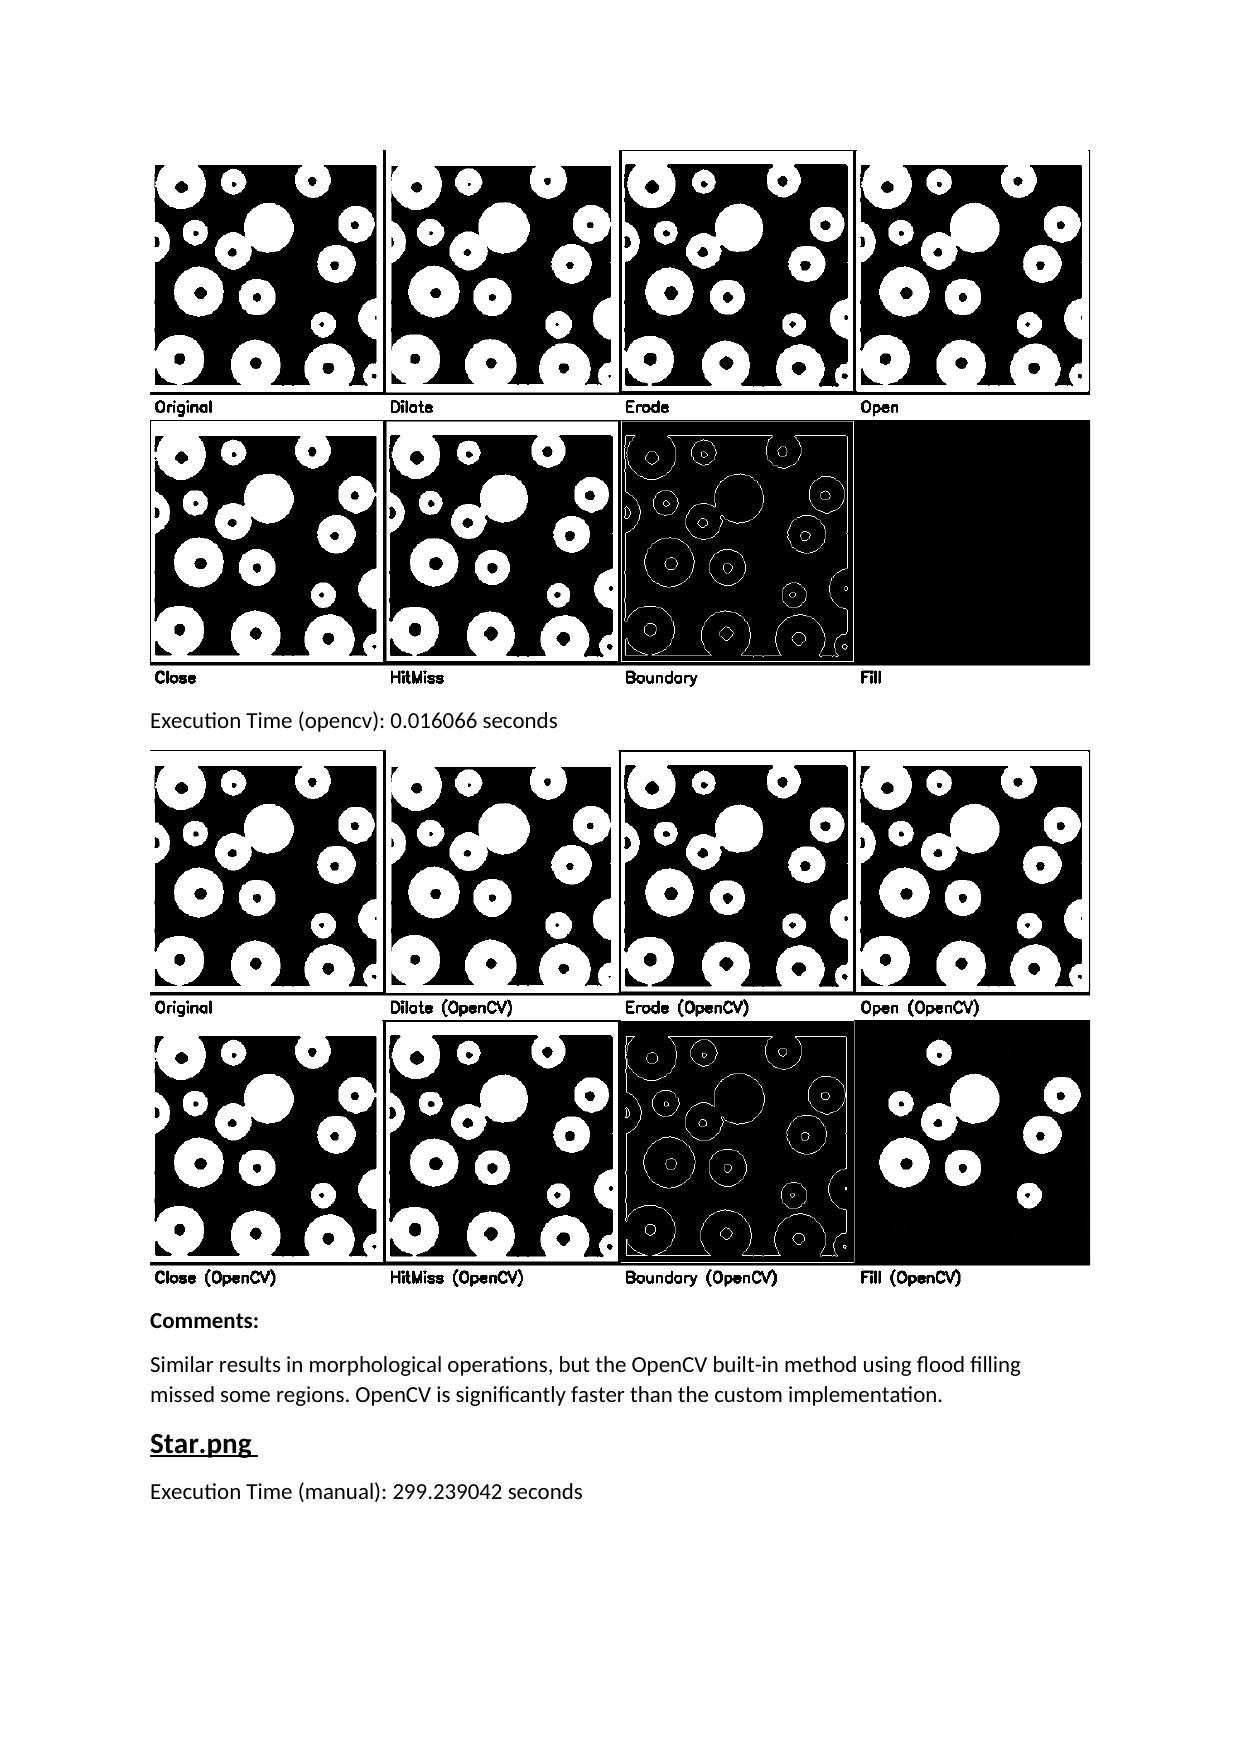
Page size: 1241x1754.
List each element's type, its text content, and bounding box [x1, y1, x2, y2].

text Execution Time (opencv): 0.016066 seconds [150, 706, 1090, 734]
text Comments: [150, 1306, 1090, 1334]
text Star.png [150, 1425, 1090, 1460]
text Similar results in morphological operations, but the OpenCV built-in method using flood filling missed some regions. OpenCV is significantly faster than the custom implementation. [150, 1350, 1090, 1408]
picture [150, 750, 1091, 1290]
text Execution Time (manual): 299.239042 seconds [150, 1477, 1090, 1505]
picture [150, 150, 1091, 690]
